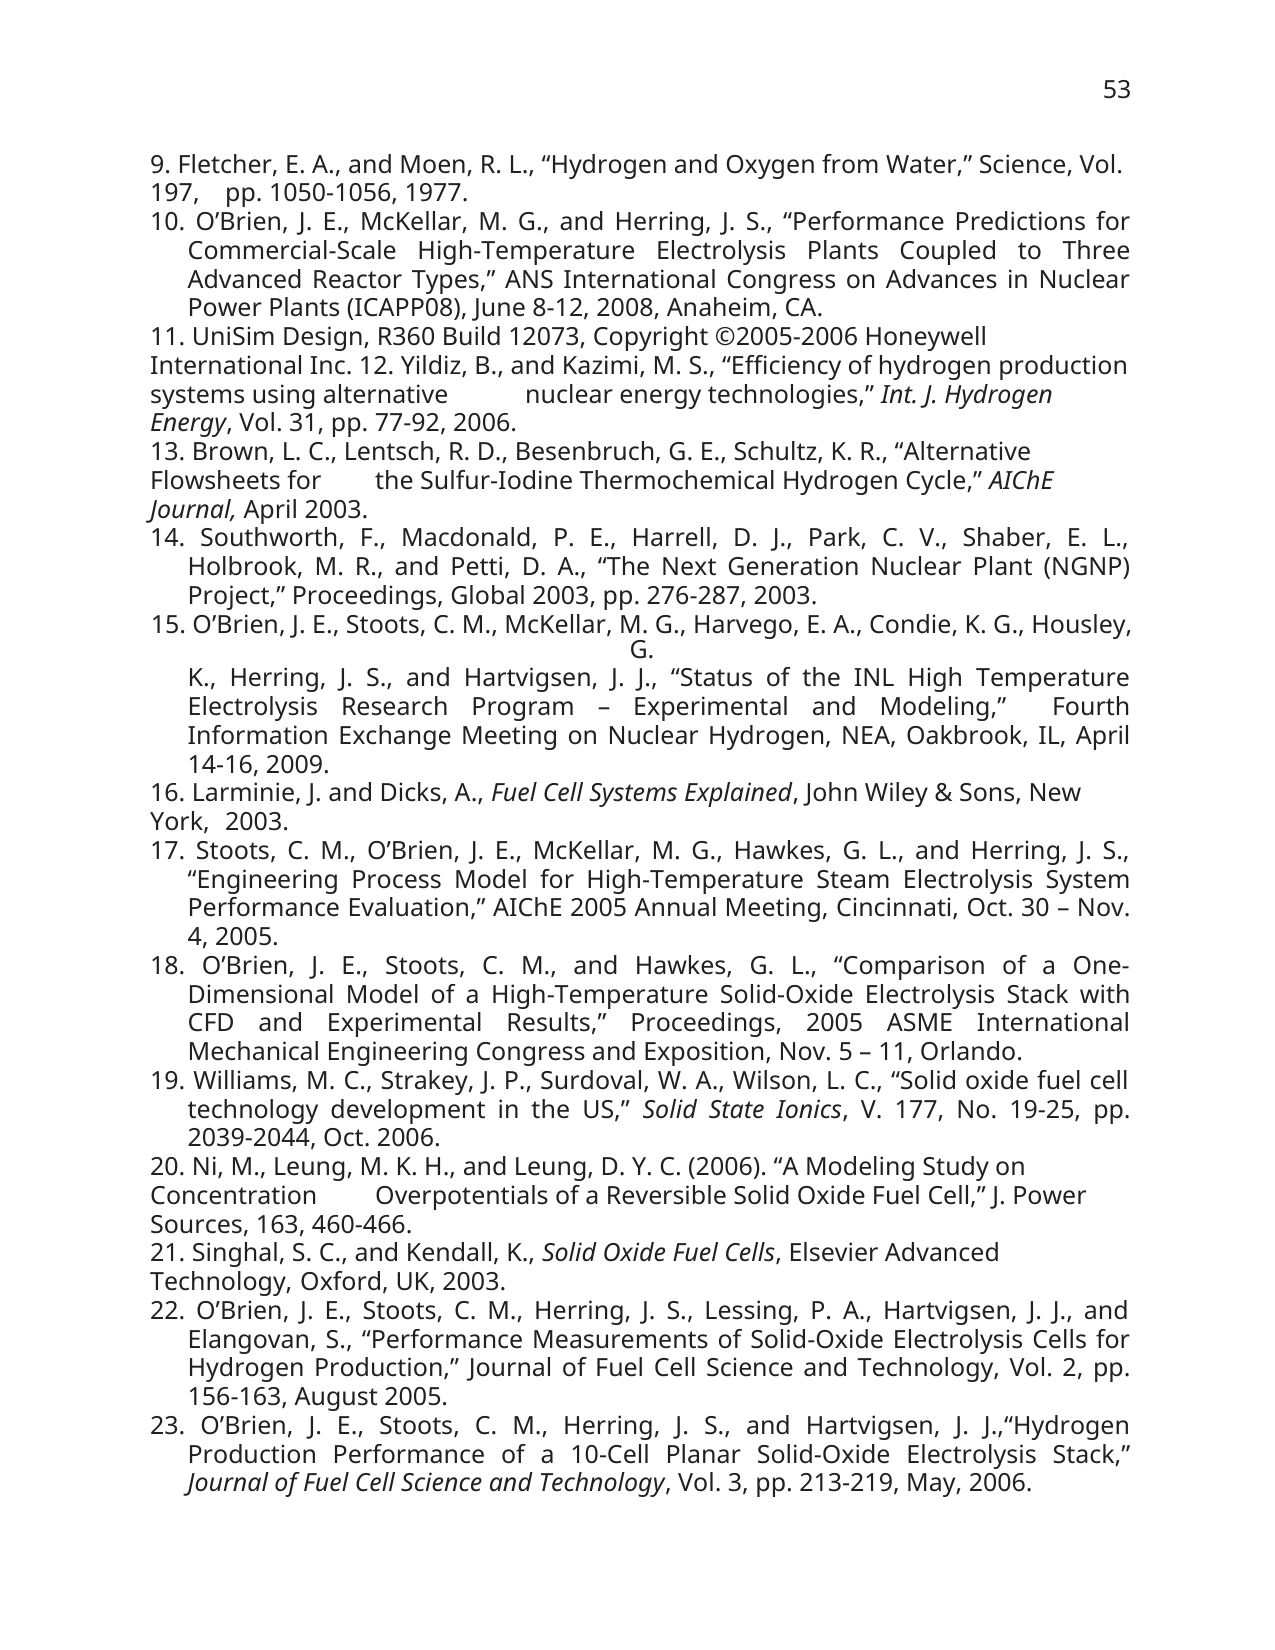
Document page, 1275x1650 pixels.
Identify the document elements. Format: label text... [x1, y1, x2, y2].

text 16. Larminie, J. and Dicks, A., Fuel Cell Systems Explained, John Wiley & Sons, New York, 2003. [150, 779, 1133, 836]
text K., Herring, J. S., and Hartvigsen, J. J., “Status of the INL High Temperature Electrolysis Research Program – Experimental and Modeling,” Fourth Information Exchange Meeting on Nuclear Hydrogen, NEA, Oakbrook, IL, April 14-16, 2009. [187, 664, 1131, 779]
text 13. Brown, L. C., Lentsch, R. D., Besenbruch, G. E., Schultz, K. R., “Alternative Flowsheets for the Sulfur-Iodine Thermochemical Hydrogen Cycle,” AIChE Journal, April 2003. [150, 438, 1133, 524]
text 11. UniSim Design, R360 Build 12073, Copyright ©2005-2006 Honeywell International Inc. 12. Yildiz, B., and Kazimi, M. S., “Efficiency of hydrogen production systems using alternative nuclear energy technologies,” Int. J. Hydrogen Energy, Vol. 31, pp. 77-92, 2006. [150, 323, 1133, 438]
text 10. O’Brien, J. E., McKellar, M. G., and Herring, J. S., “Performance Predictions for Commercial-Scale High-Temperature Electrolysis Plants Coupled to Three Advanced Reactor Types,” ANS International Congress on Advances in Nuclear Power Plants (ICAPP08), June 8-12, 2008, Anaheim, CA. [150, 208, 1131, 323]
text 18. O’Brien, J. E., Stoots, C. M., and Hawkes, G. L., “Comparison of a One-Dimensional Model of a High-Temperature Solid-Oxide Electrolysis Stack with CFD and Experimental Results,” Proceedings, 2005 ASME International Mechanical Engineering Congress and Exposition, Nov. 5 – 11, Orlando. [150, 951, 1131, 1066]
text 15. O’Brien, J. E., Stoots, C. M., McKellar, M. G., Harvego, E. A., Condie, K. G., Housley, G. [150, 614, 1133, 664]
text 14. Southworth, F., Macdonald, P. E., Harrell, D. J., Park, C. V., Shaber, E. L., Holbrook, M. R., and Petti, D. A., “The Next Generation Nuclear Plant (NGNP) Project,” Proceedings, Global 2003, pp. 276-287, 2003. [150, 524, 1131, 610]
text 17. Stoots, C. M., O’Brien, J. E., McKellar, M. G., Hawkes, G. L., and Herring, J. S., “Engineering Process Model for High-Temperature Steam Electrolysis System Performance Evaluation,” AIChE 2005 Annual Meeting, Cincinnati, Oct. 30 – Nov. 4, 2005. [150, 836, 1131, 951]
text 21. Singhal, S. C., and Kendall, K., Solid Oxide Fuel Cells, Elsevier Advanced Technology, Oxford, UK, 2003. [150, 1239, 1133, 1296]
text 20. Ni, M., Leung, M. K. H., and Leung, D. Y. C. (2006). “A Modeling Study on Concentration Overpotentials of a Reversible Solid Oxide Fuel Cell,” J. Power Sources, 163, 460-466. [150, 1153, 1133, 1239]
text 9. Fletcher, E. A., and Moen, R. L., “Hydrogen and Oxygen from Water,” Science, Vol. 197, pp. 1050-1056, 1977. [150, 150, 1133, 208]
text 22. O’Brien, J. E., Stoots, C. M., Herring, J. S., Lessing, P. A., Hartvigsen, J. J., and Elangovan, S., “Performance Measurements of Solid-Oxide Electrolysis Cells for Hydrogen Production,” Journal of Fuel Cell Science and Technology, Vol. 2, pp. 156-163, August 2005. [150, 1296, 1131, 1411]
text 53 [150, 79, 1131, 104]
text 19. Williams, M. C., Strakey, J. P., Surdoval, W. A., Wilson, L. C., “Solid oxide fuel cell technology development in the US,” Solid State Ionics, V. 177, No. 19-25, pp. 2039-2044, Oct. 2006. [150, 1066, 1131, 1153]
text 23. O’Brien, J. E., Stoots, C. M., Herring, J. S., and Hartvigsen, J. J.,“Hydrogen Production Performance of a 10-Cell Planar Solid-Oxide Electrolysis Stack,” Journal of Fuel Cell Science and Technology, Vol. 3, pp. 213-219, May, 2006. [150, 1411, 1131, 1498]
